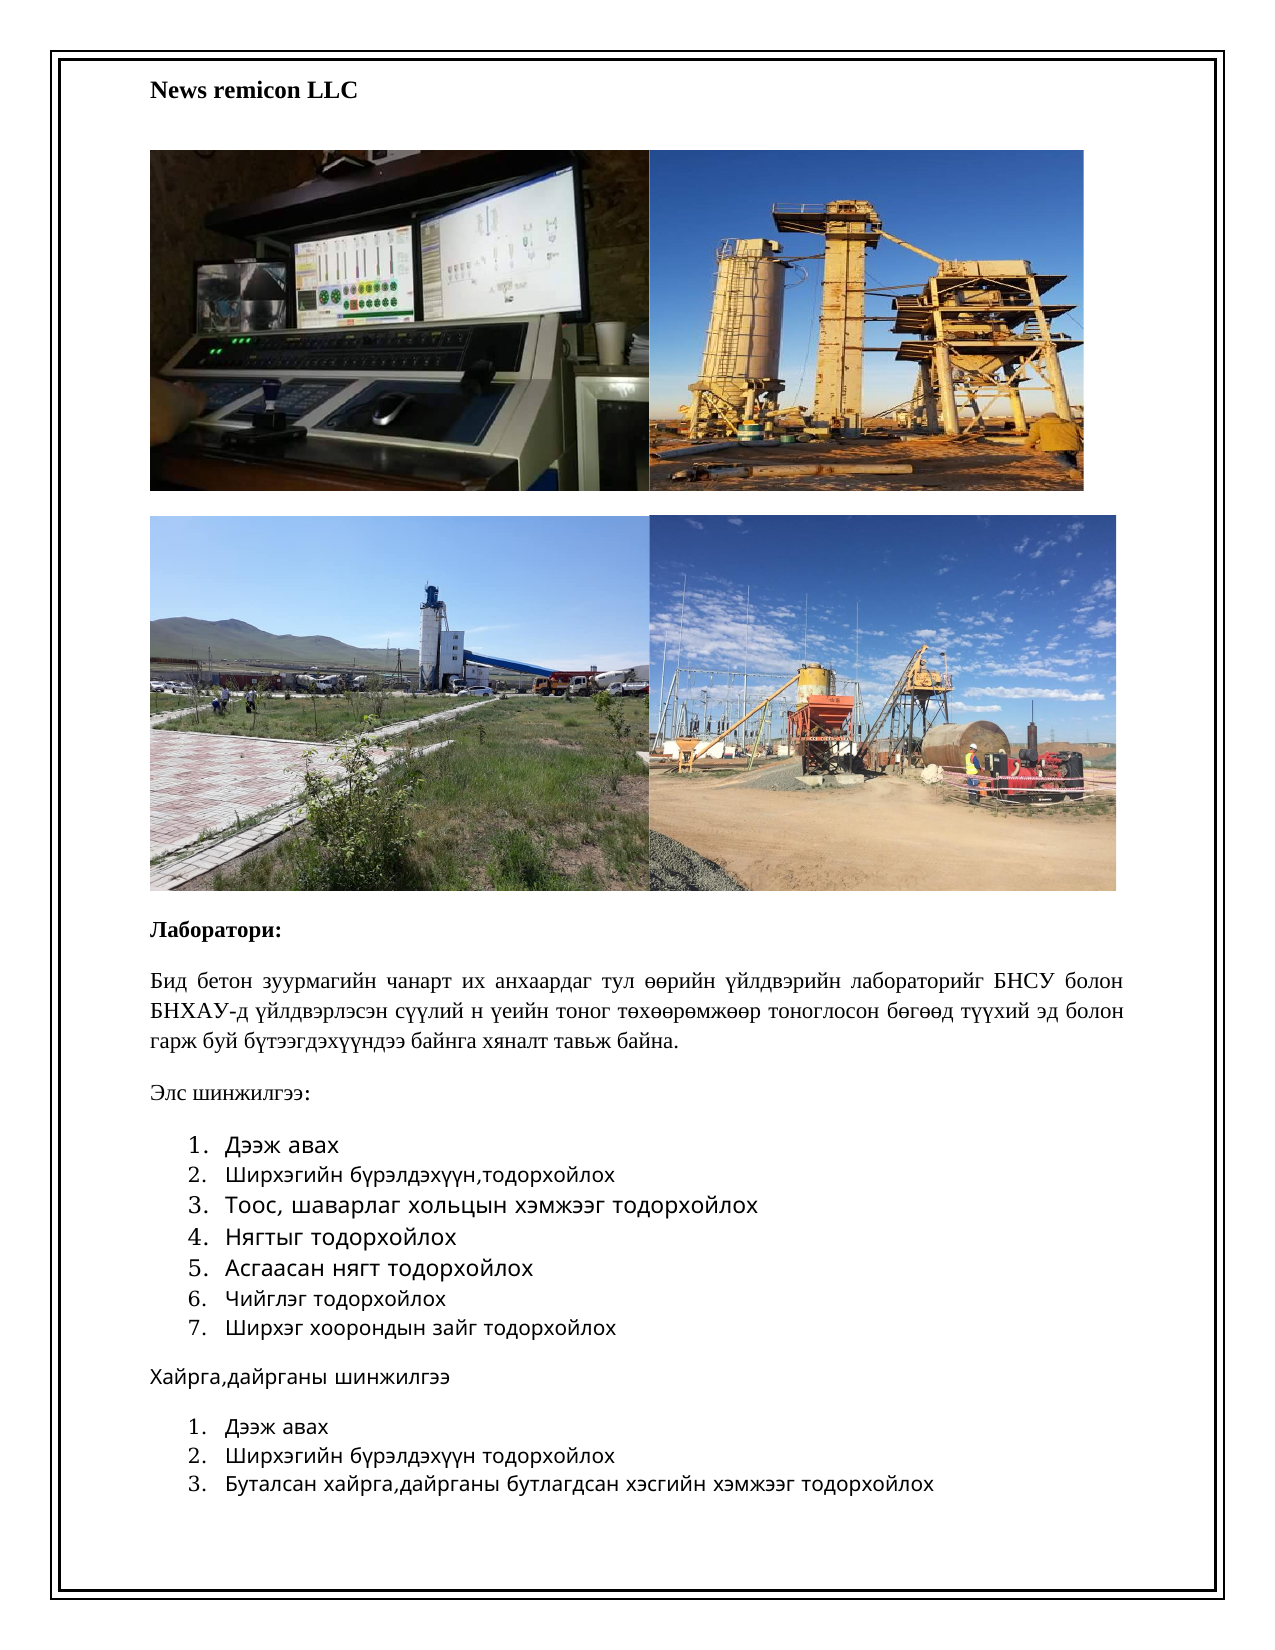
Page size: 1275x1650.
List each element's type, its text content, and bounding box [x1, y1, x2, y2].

text Бид бетон зуурмагийн чанарт их анхаардаг тул өөрийн үйлдвэрийн лабораторийг БНСУ болон БНХАУ-д үйлдвэрлэсэн сүүлий н үеийн тоног төхөөрөмжөөр тоноглосон бөгөөд түүхий эд болон гарж буй бүтээгдэхүүндээ байнга хяналт тавьж байна. [150, 967, 1125, 1053]
text Лаборатори: [150, 916, 1125, 942]
list Чийглэг тодорхойлох [187, 1286, 1125, 1311]
list Буталсан хайрга,дайрганы бутлагдсан хэсгийн хэмжээг тодорхойлох [187, 1471, 1125, 1496]
text Хайрга,дайрганы шинжилгээ [150, 1364, 1125, 1389]
picture [150, 150, 1084, 491]
picture [150, 515, 1117, 891]
text Элс шинжилгээ: [150, 1078, 1125, 1106]
list Ширхэг хоорондын зайг тодорхойлох [187, 1314, 1125, 1339]
list Ширхэгийн бүрэлдэхүүн тодорхойлох [187, 1442, 1125, 1467]
list Дээж авах [187, 1131, 1125, 1158]
list Дээж авах [187, 1414, 1125, 1439]
list Ширхэгийн бүрэлдэхүүн,тодорхойлох [187, 1162, 1125, 1187]
list Тоос, шаварлаг хольцын хэмжээг тодорхойлох [187, 1191, 1125, 1218]
list Асгаасан нягт тодорхойлох [187, 1254, 1125, 1282]
list Нягтыг тодорхойлох [187, 1223, 1125, 1250]
